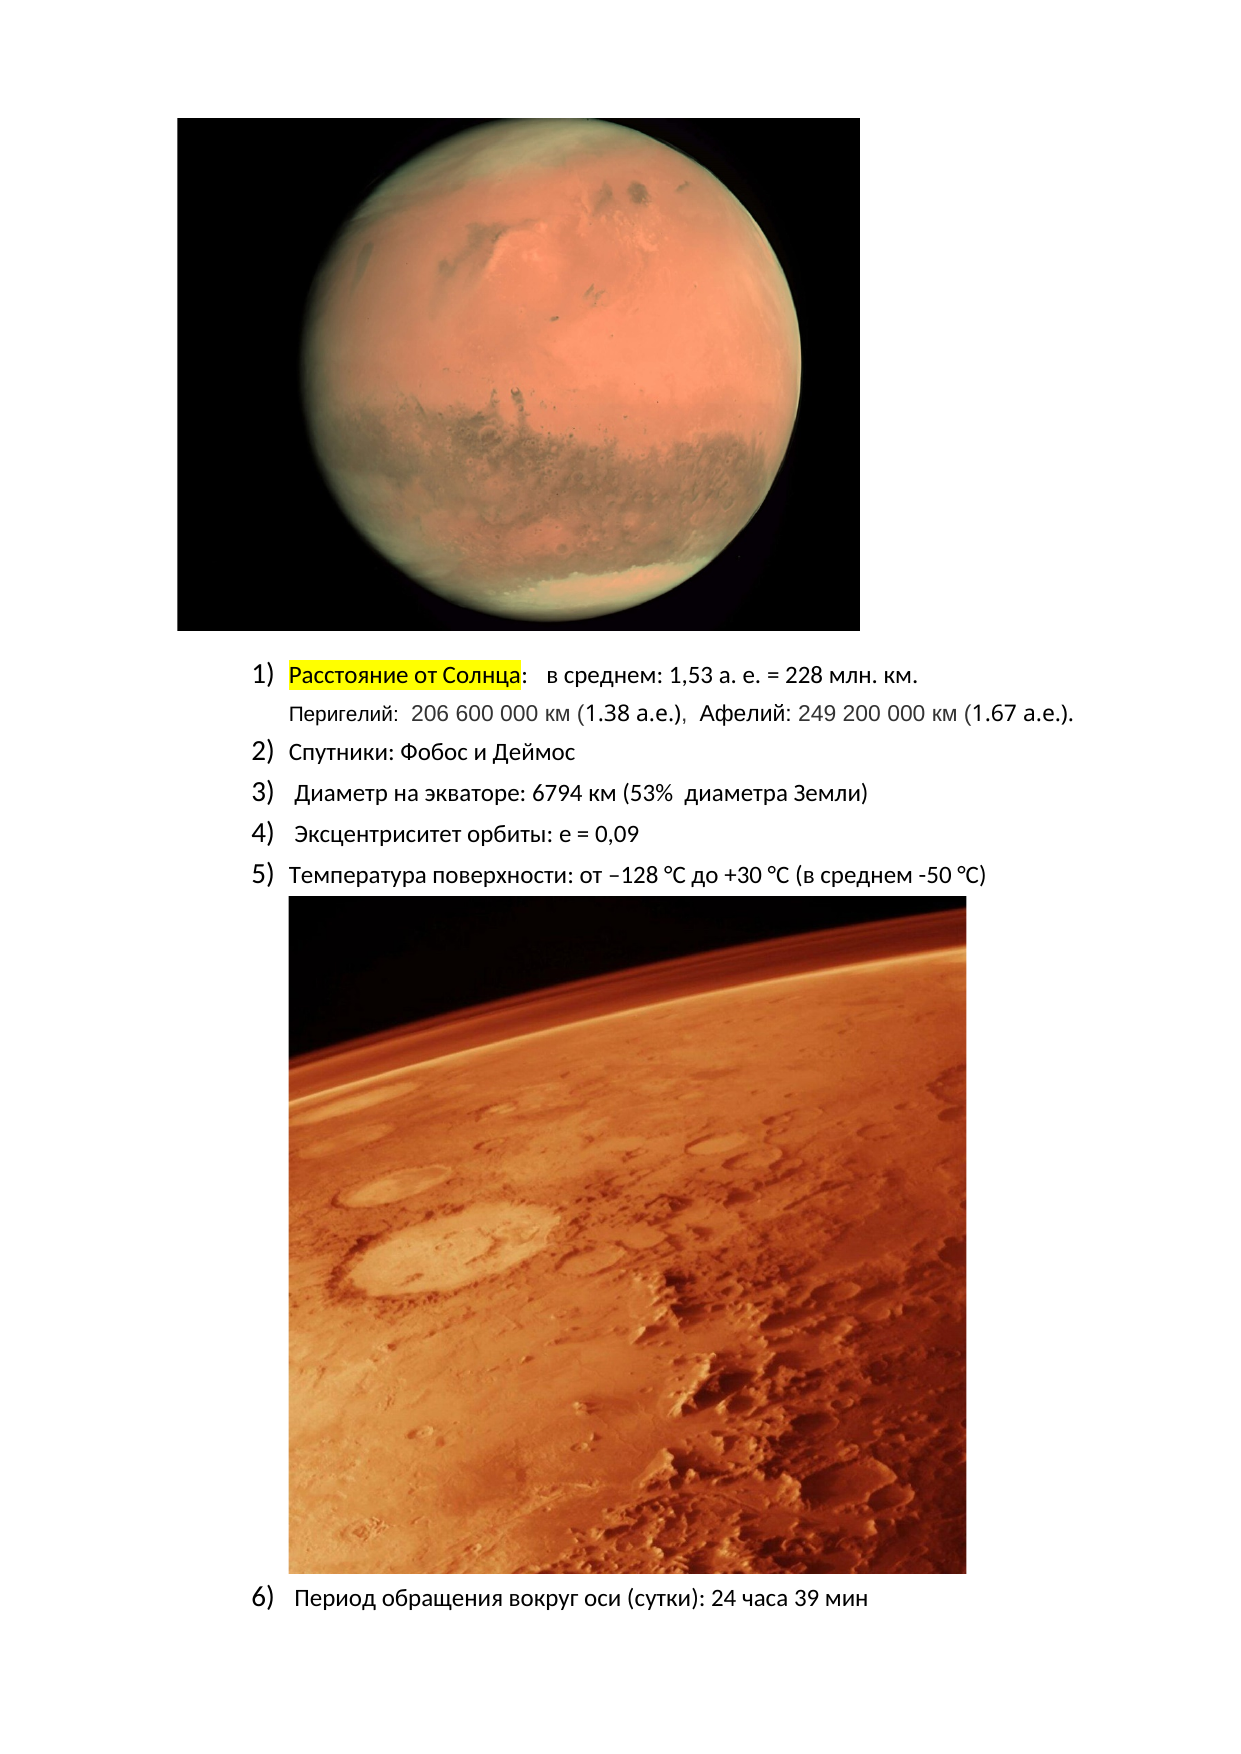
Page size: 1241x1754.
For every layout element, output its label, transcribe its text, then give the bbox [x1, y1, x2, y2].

list Эксцентриситет орбиты: e = 0,09 [251, 814, 1152, 850]
list Диаметр на экваторе: 6794 км (53% диаметра Земли) [251, 773, 1152, 809]
list Период обращения вокруг оси (сутки): 24 часа 39 мин [251, 1578, 1152, 1614]
list Спутники: Фобос и Деймос [251, 732, 1152, 768]
list Температура поверхности: от –128 °С до +30 °С (в среднем -50 °С) [251, 855, 1152, 891]
picture [177, 118, 860, 631]
list Перигелий: 206 600 000 км (1.38 а.е.), Афелий: 249 200 000 км (1.67 а.е.). [288, 696, 1152, 728]
list Расстояние от Солнца: в среднем: 1,53 а. е. = 228 млн. км. [251, 656, 1152, 691]
picture [288, 896, 967, 1574]
